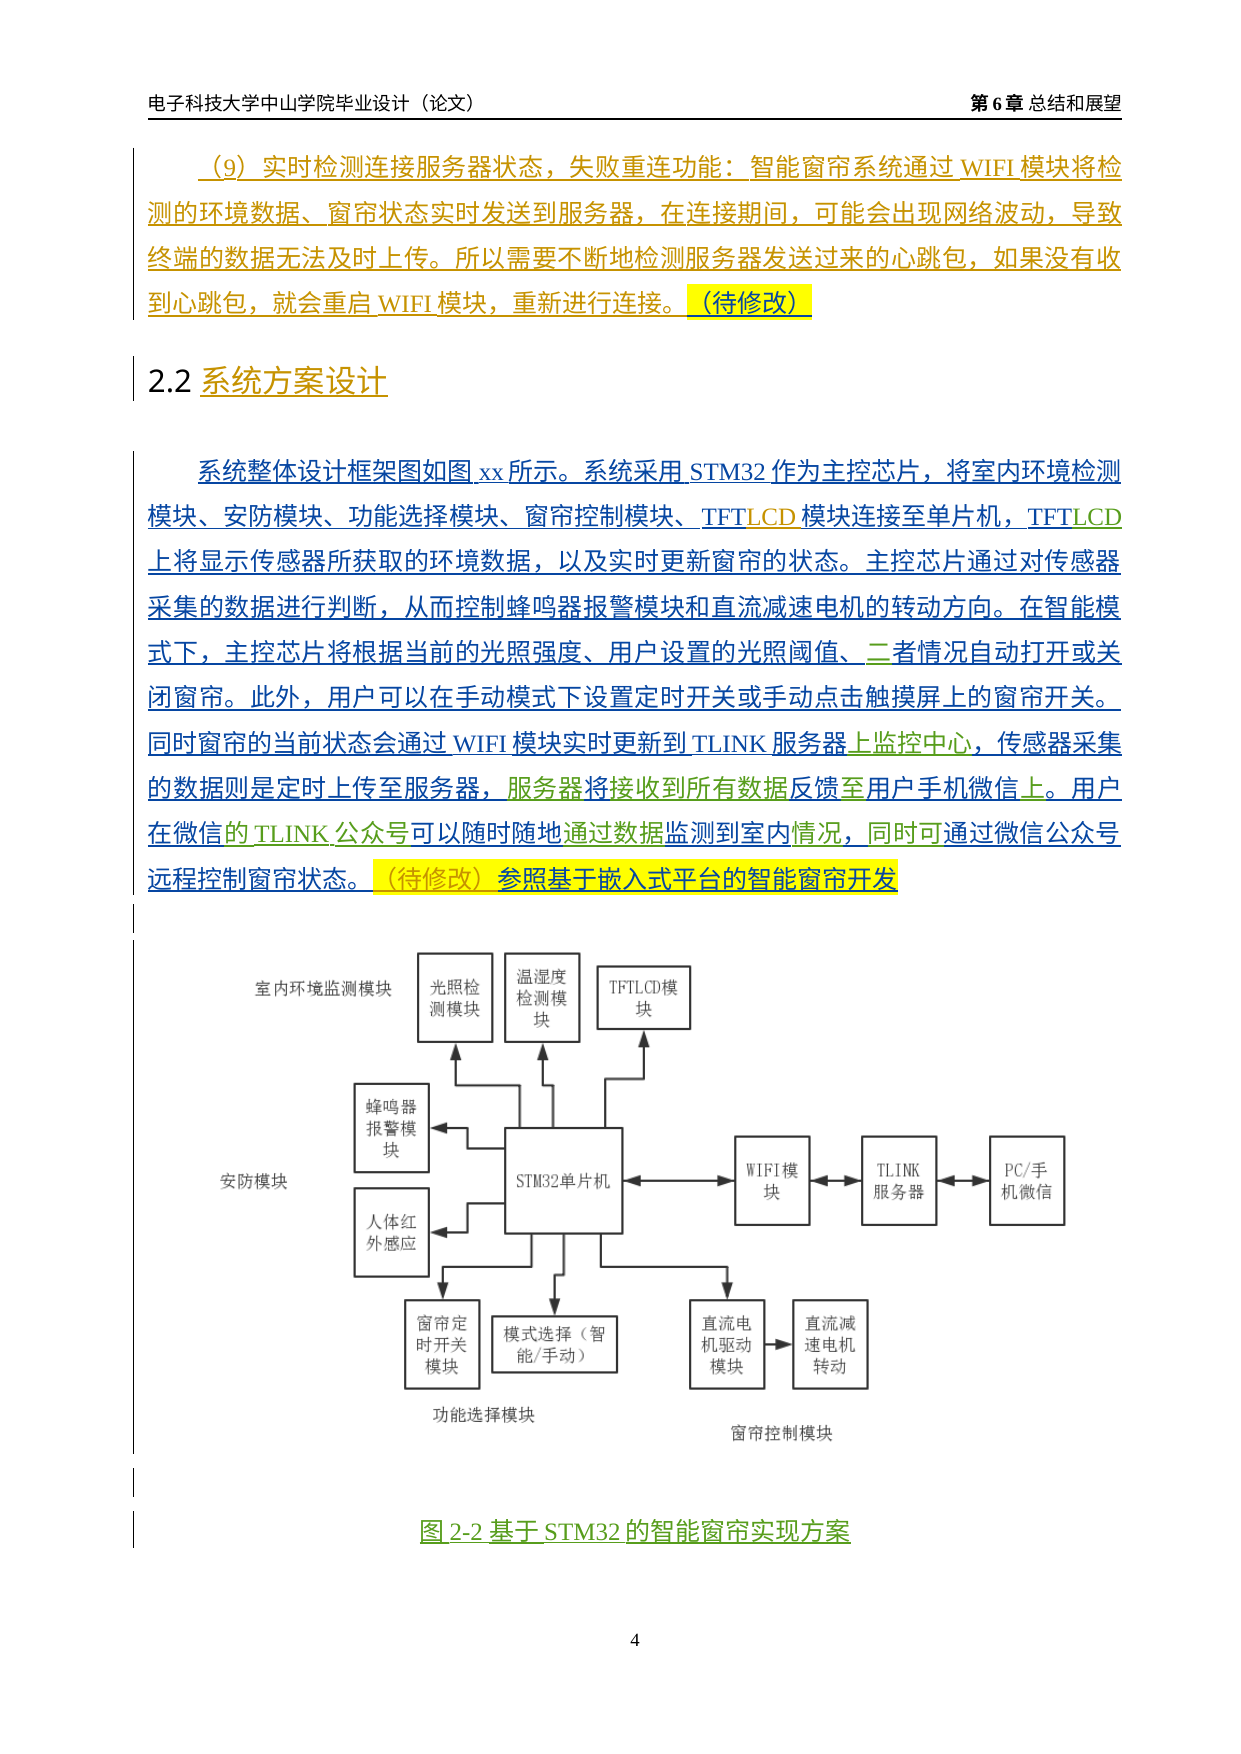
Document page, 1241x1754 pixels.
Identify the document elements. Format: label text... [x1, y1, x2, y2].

picture [192, 940, 1077, 1454]
text 2.2 [148, 356, 1122, 401]
